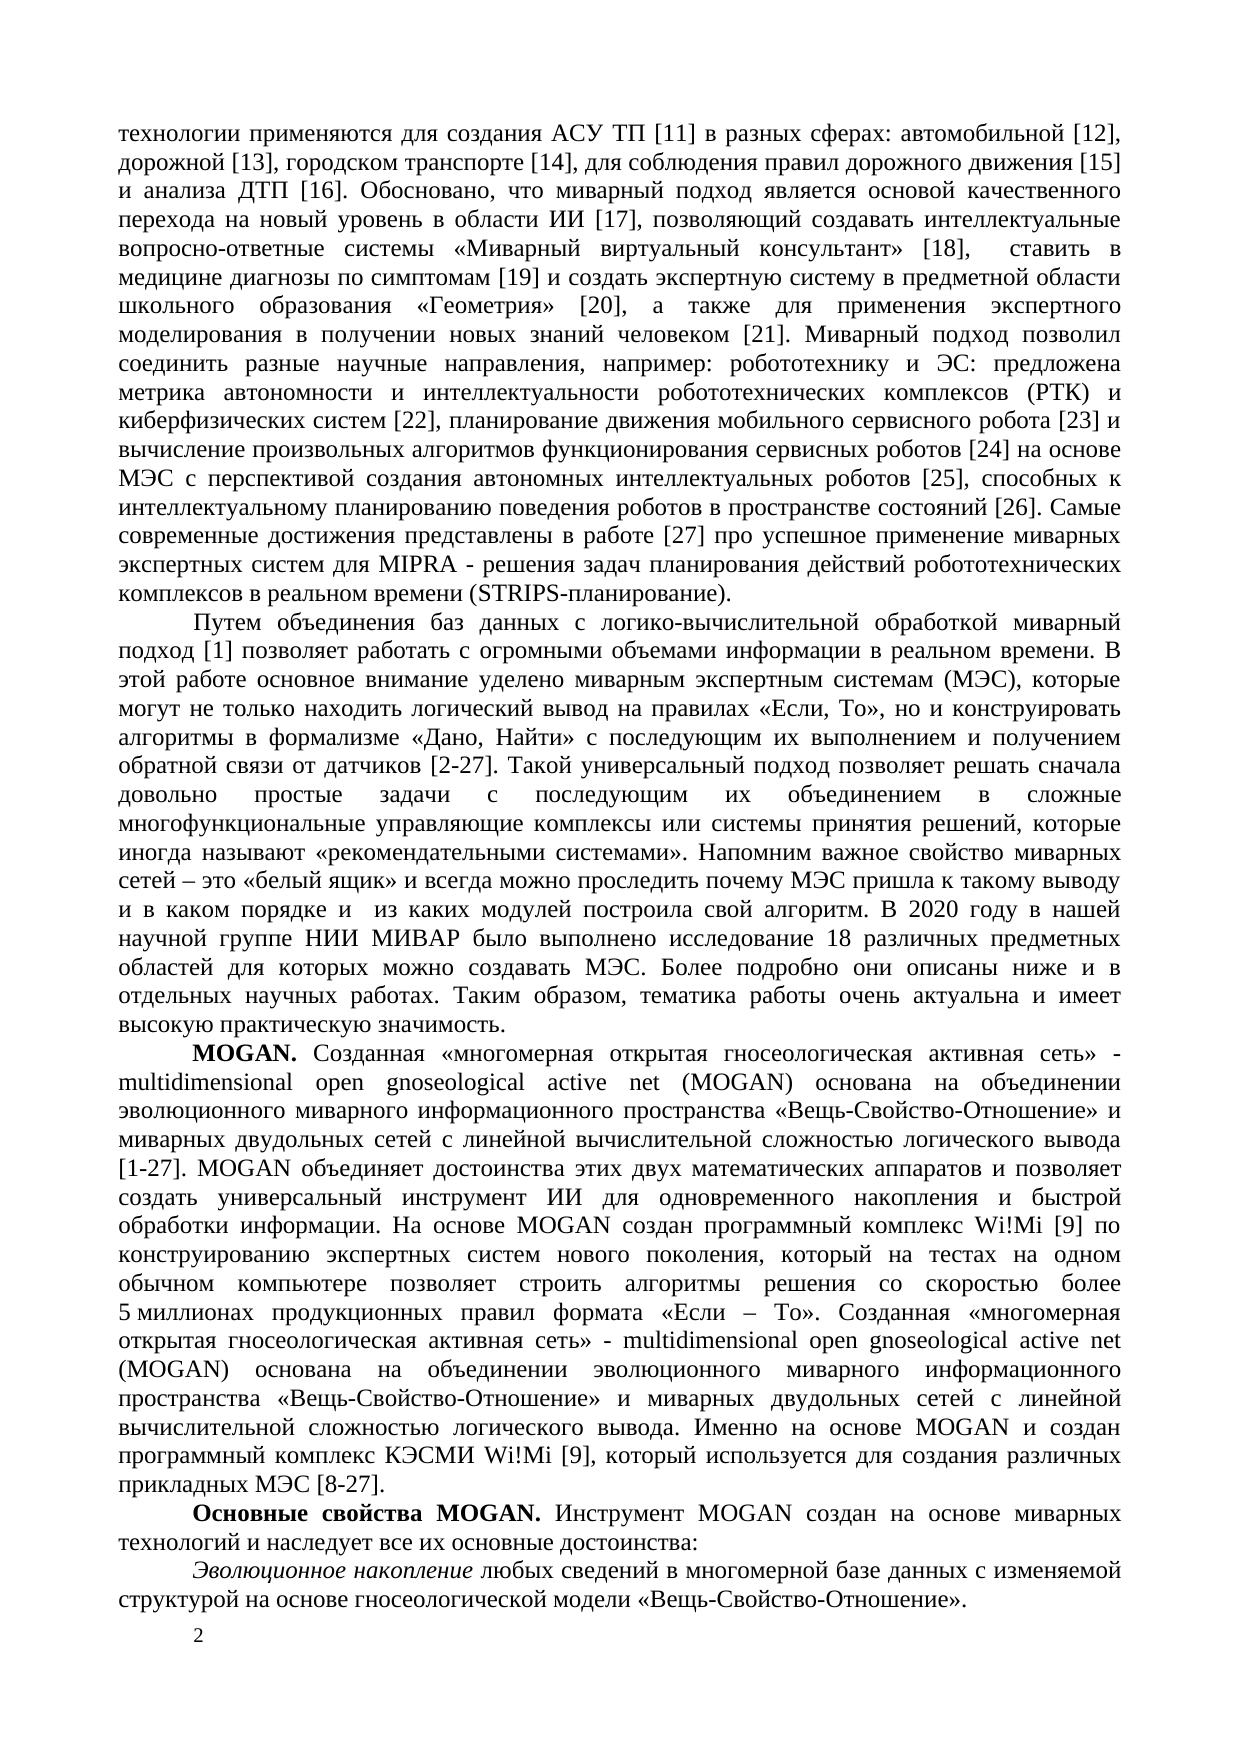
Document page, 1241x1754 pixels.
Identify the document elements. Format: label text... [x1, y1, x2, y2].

text MOGAN. Созданная «многомерная открытая гносеологическая активная сеть» - multidimensional open gnoseological active net (MOGAN) основана на объединении эволюционного миварного информационного пространства «Вещь-Свойство-Отношение» и миварных двудольных сетей с линейной вычислительной сложностью логического вывода [1-27]. MOGAN объединяет достоинства этих двух математических аппаратов и позволяет создать универсальный инструмент ИИ для одновременного накопления и быстрой обработки информации. На основе MOGAN создан программный комплекс Wi!Mi [9] по конструированию экспертных систем нового поколения, который на тестах на одном обычном компьютере позволяет строить алгоритмы решения со скоростью более 5 миллионах продукционных правил формата «Если – То». Созданная «многомерная открытая гносеологическая активная сеть» - multidimensional open gnoseological active net (MOGAN) основана на объединении эволюционного миварного информационного пространства «Вещь-Свойство-Отношение» и миварных двудольных сетей с линейной вычислительной сложностью логического вывода. Именно на основе MOGAN и создан программный комплекс КЭСМИ Wi!Mi [9], который используется для создания различных прикладных МЭС [8-27]. [118, 1038, 1122, 1498]
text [118, 118, 1122, 607]
text Путем объединения баз данных с логико-вычислительной обработкой миварный подход [1] позволяет работать с огромными объемами информации в реальном времени. В этой работе основное внимание уделено миварным экспертным системам (МЭС), которые могут не только находить логический вывод на правилах «Если, То», но и конструировать алгоритмы в формализме «Дано, Найти» с последующим их выполнением и получением обратной связи от датчиков [2-27]. Такой универсальный подход позволяет решать сначала довольно простые задачи с последующим их объединением в сложные многофункциональные управляющие комплексы или системы принятия решений, которые иногда называют «рекомендательными системами». Напомним важное свойство миварных сетей – это «белый ящик» и всегда можно проследить почему МЭС пришла к такому выводу и в каком порядке и из каких модулей построила свой алгоритм. В 2020 году в нашей научной группе НИИ МИВАР было выполнено исследование 18 различных предметных областей для которых можно создавать МЭС. Более подробно они описаны ниже и в отдельных научных работах. Таким образом, тематика работы очень актуальна и имеет высокую практическую значимость. [118, 607, 1122, 1038]
text Эволюционное накопление любых сведений в многомерной базе данных с изменяемой структурой на основе гносеологической модели «Вещь-Свойство-Отношение». [118, 1556, 1122, 1613]
text Основные свойства MOGAN. Инструмент MOGAN создан на основе миварных технологий и наследует все их основные достоинства: [118, 1498, 1122, 1556]
